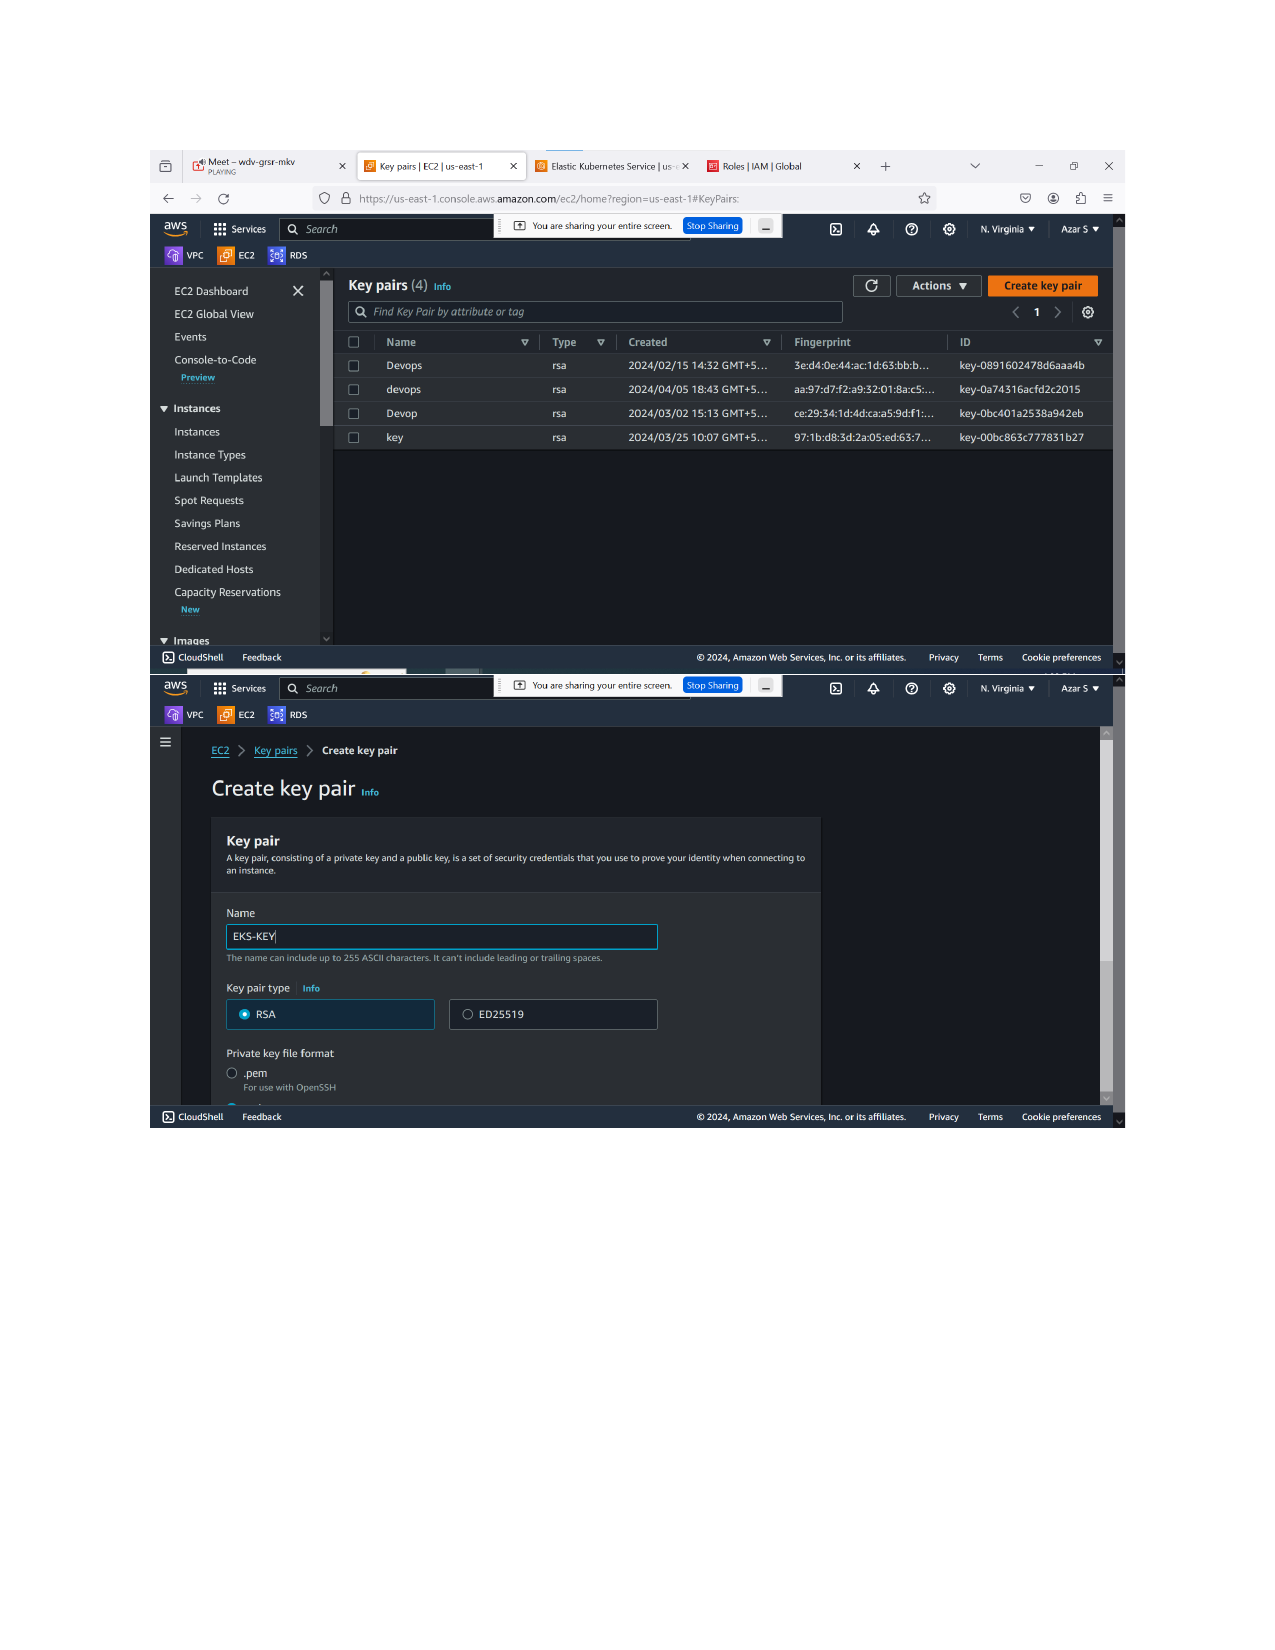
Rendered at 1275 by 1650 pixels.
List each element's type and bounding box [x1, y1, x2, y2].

picture [150, 150, 1125, 674]
picture [150, 675, 1125, 1128]
